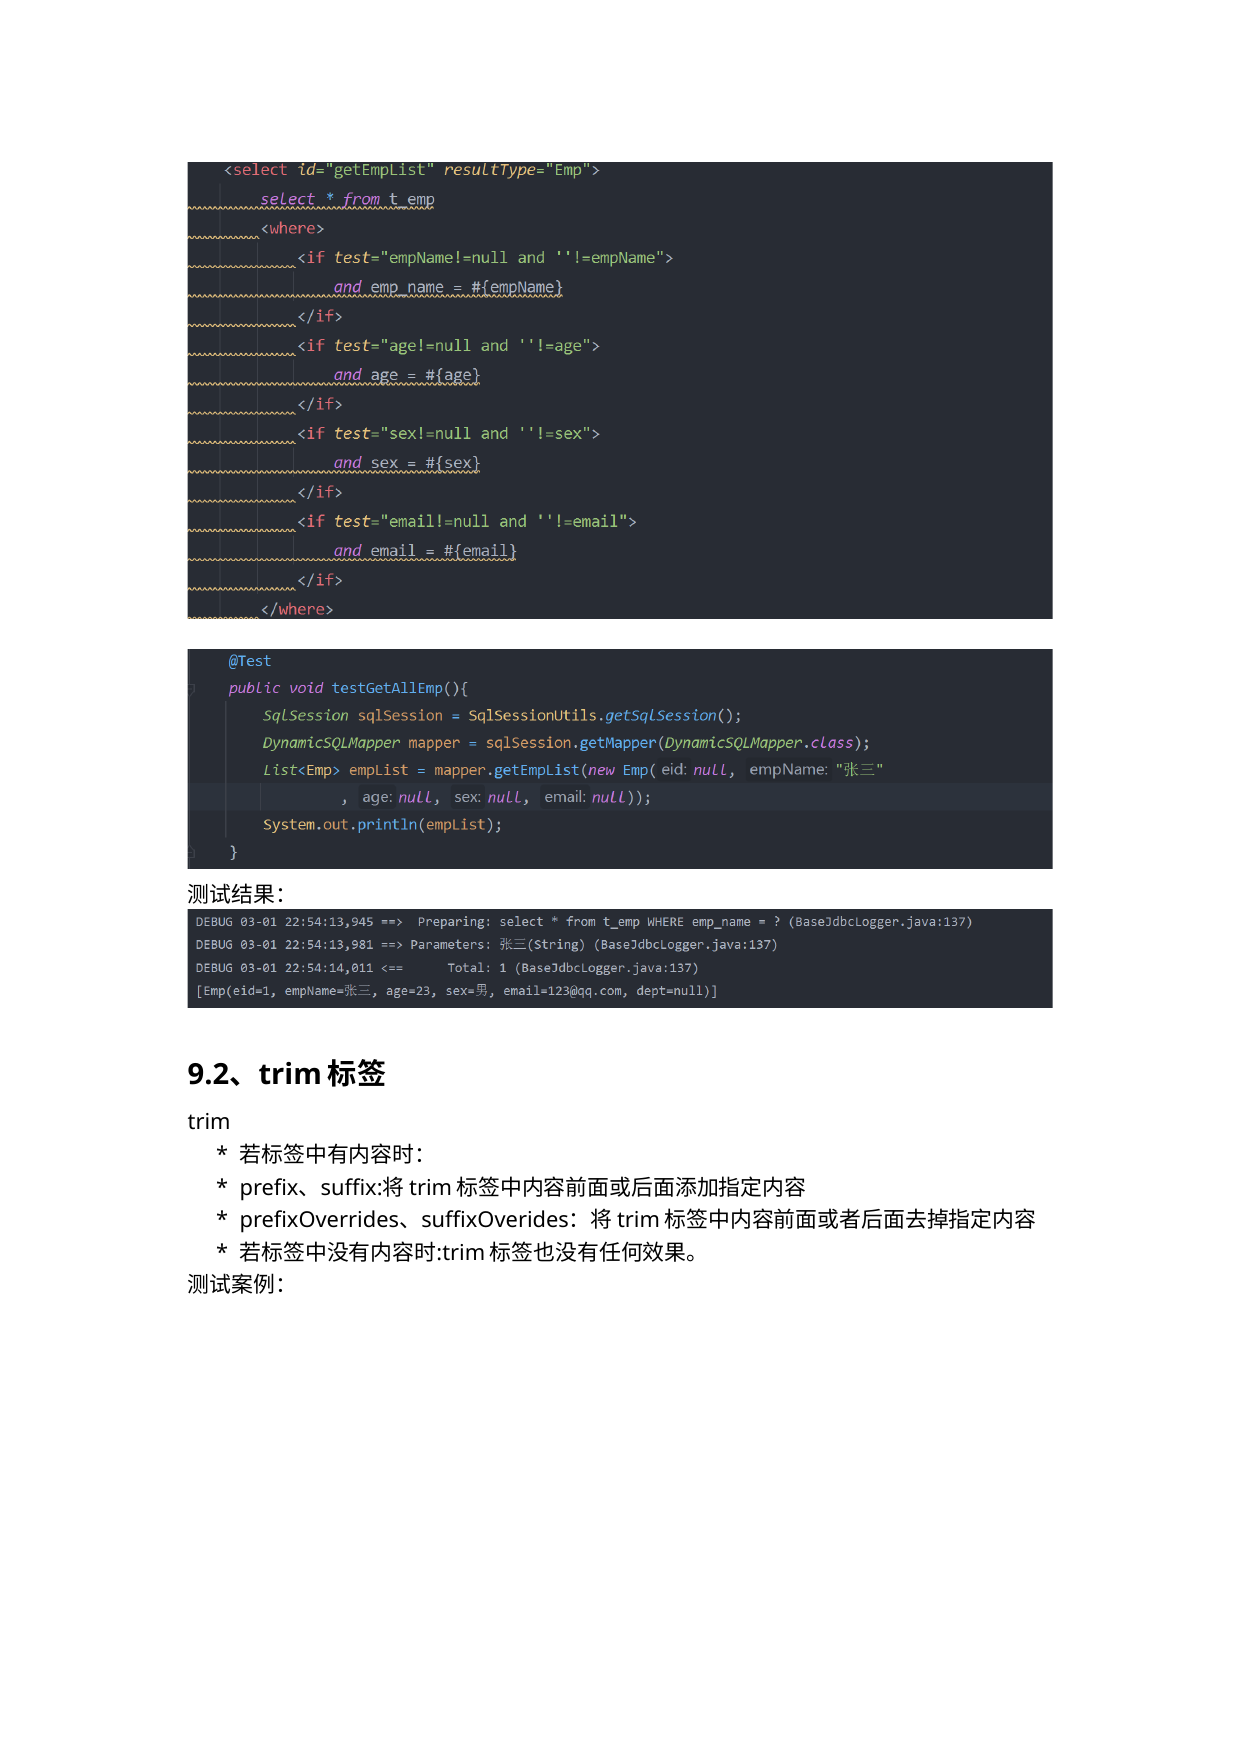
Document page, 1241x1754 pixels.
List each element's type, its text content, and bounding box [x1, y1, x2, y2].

text 测试案例： [187, 1267, 1053, 1299]
text * prefix、suffix:将trim标签中内容前面或后面添加指定内容 [187, 1169, 1053, 1202]
text * prefixOverrides、suffixOverides：将trim标签中内容前面或者后面去掉指定内容 [187, 1202, 1053, 1234]
text * 若标签中没有内容时:trim标签也没有任何效果。 [187, 1234, 1053, 1267]
picture [187, 909, 1053, 1008]
text 测试结果： [187, 877, 1053, 909]
text * 若标签中有内容时： [187, 1137, 1053, 1169]
picture [187, 162, 1053, 619]
picture [187, 649, 1053, 869]
subtitle 9.2、trim标签 [187, 1039, 1053, 1104]
text trim [187, 1104, 1053, 1137]
